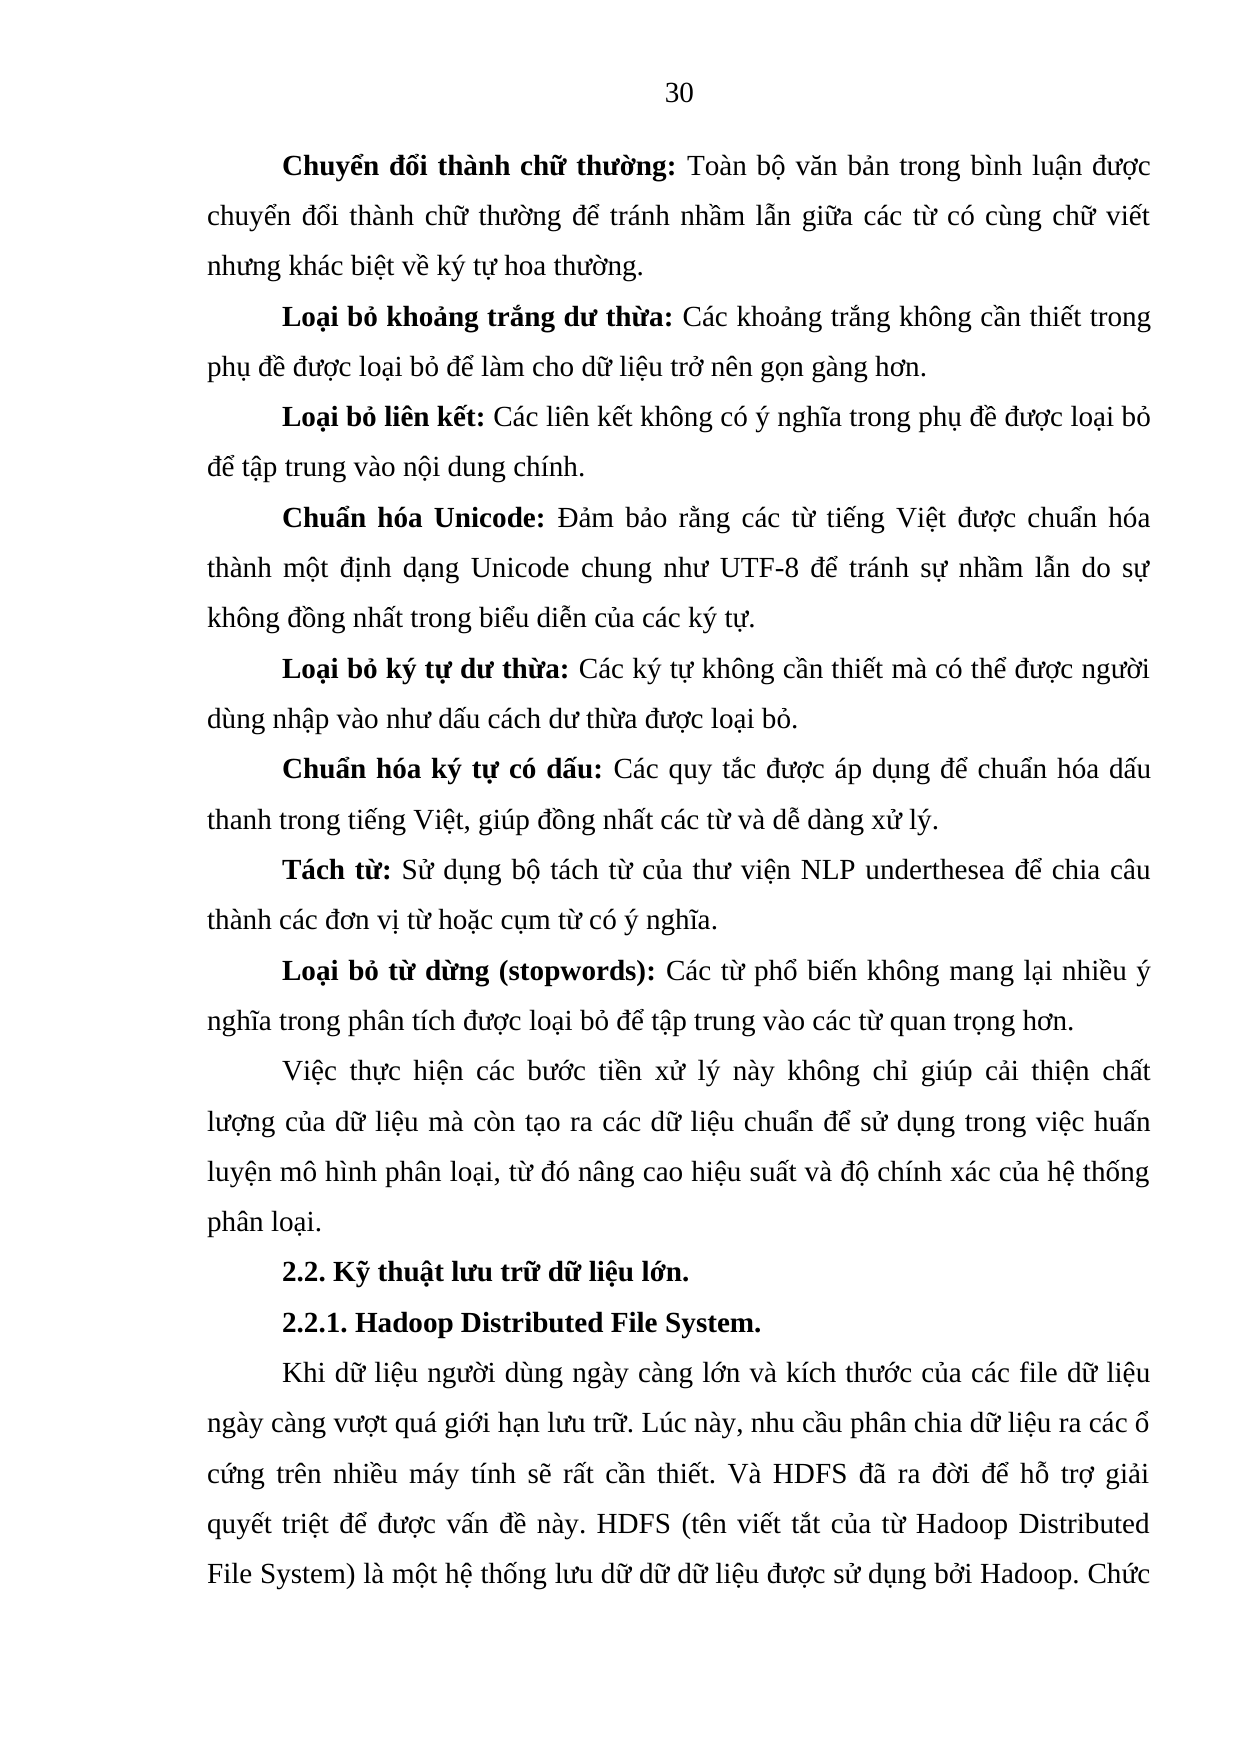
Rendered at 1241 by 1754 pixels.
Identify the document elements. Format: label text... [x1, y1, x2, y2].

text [207, 1355, 1152, 1590]
text 2.2.1. Hadoop Distributed File System. [207, 1305, 1152, 1338]
text Việc thực hiện các bước tiền xử lý này không chỉ giúp cải thiện chất lượng của dữ liệu mà còn tạo ra các dữ liệu chuẩn để sử dụng trong việc huấn luyện mô hình phân loại, từ đó nâng cao hiệu suất và độ chính xác của hệ thống phân loại. [207, 1053, 1152, 1238]
text 2.2. Kỹ thuật lưu trữ dữ liệu lớn. [207, 1254, 1152, 1288]
text Loại bỏ ký tự dư thừa: Các ký tự không cần thiết mà có thể được người dùng nhập vào như dấu cách dư thừa được loại bỏ. [207, 651, 1152, 735]
text Chuẩn hóa ký tự có dấu: Các quy tắc được áp dụng để chuẩn hóa dấu thanh trong tiếng Việt, giúp đồng nhất các từ và dễ dàng xử lý. [207, 751, 1152, 835]
text Chuyển đổi thành chữ thường: Toàn bộ văn bản trong bình luận được chuyển đổi thành chữ thường để tránh nhầm lẫn giữa các từ có cùng chữ viết nhưng khác biệt về ký tự hoa thường. [207, 148, 1152, 282]
text Loại bỏ từ dừng (stopwords): Các từ phổ biến không mang lại nhiều ý nghĩa trong phân tích được loại bỏ để tập trung vào các từ quan trọng hơn. [207, 953, 1152, 1037]
text Chuẩn hóa Unicode: Đảm bảo rằng các từ tiếng Việt được chuẩn hóa thành một định dạng Unicode chung như UTF-8 để tránh sự nhầm lẫn do sự không đồng nhất trong biểu diễn của các ký tự. [207, 500, 1152, 634]
text Loại bỏ khoảng trắng dư thừa: Các khoảng trắng không cần thiết trong phụ đề được loại bỏ để làm cho dữ liệu trở nên gọn gàng hơn. [207, 299, 1152, 382]
text Tách từ: Sử dụng bộ tách từ của thư viện NLP underthesea để chia câu thành các đơn vị từ hoặc cụm từ có ý nghĩa. [207, 852, 1152, 936]
text Loại bỏ liên kết: Các liên kết không có ý nghĩa trong phụ đề được loại bỏ để tập trung vào nội dung chính. [207, 399, 1152, 483]
